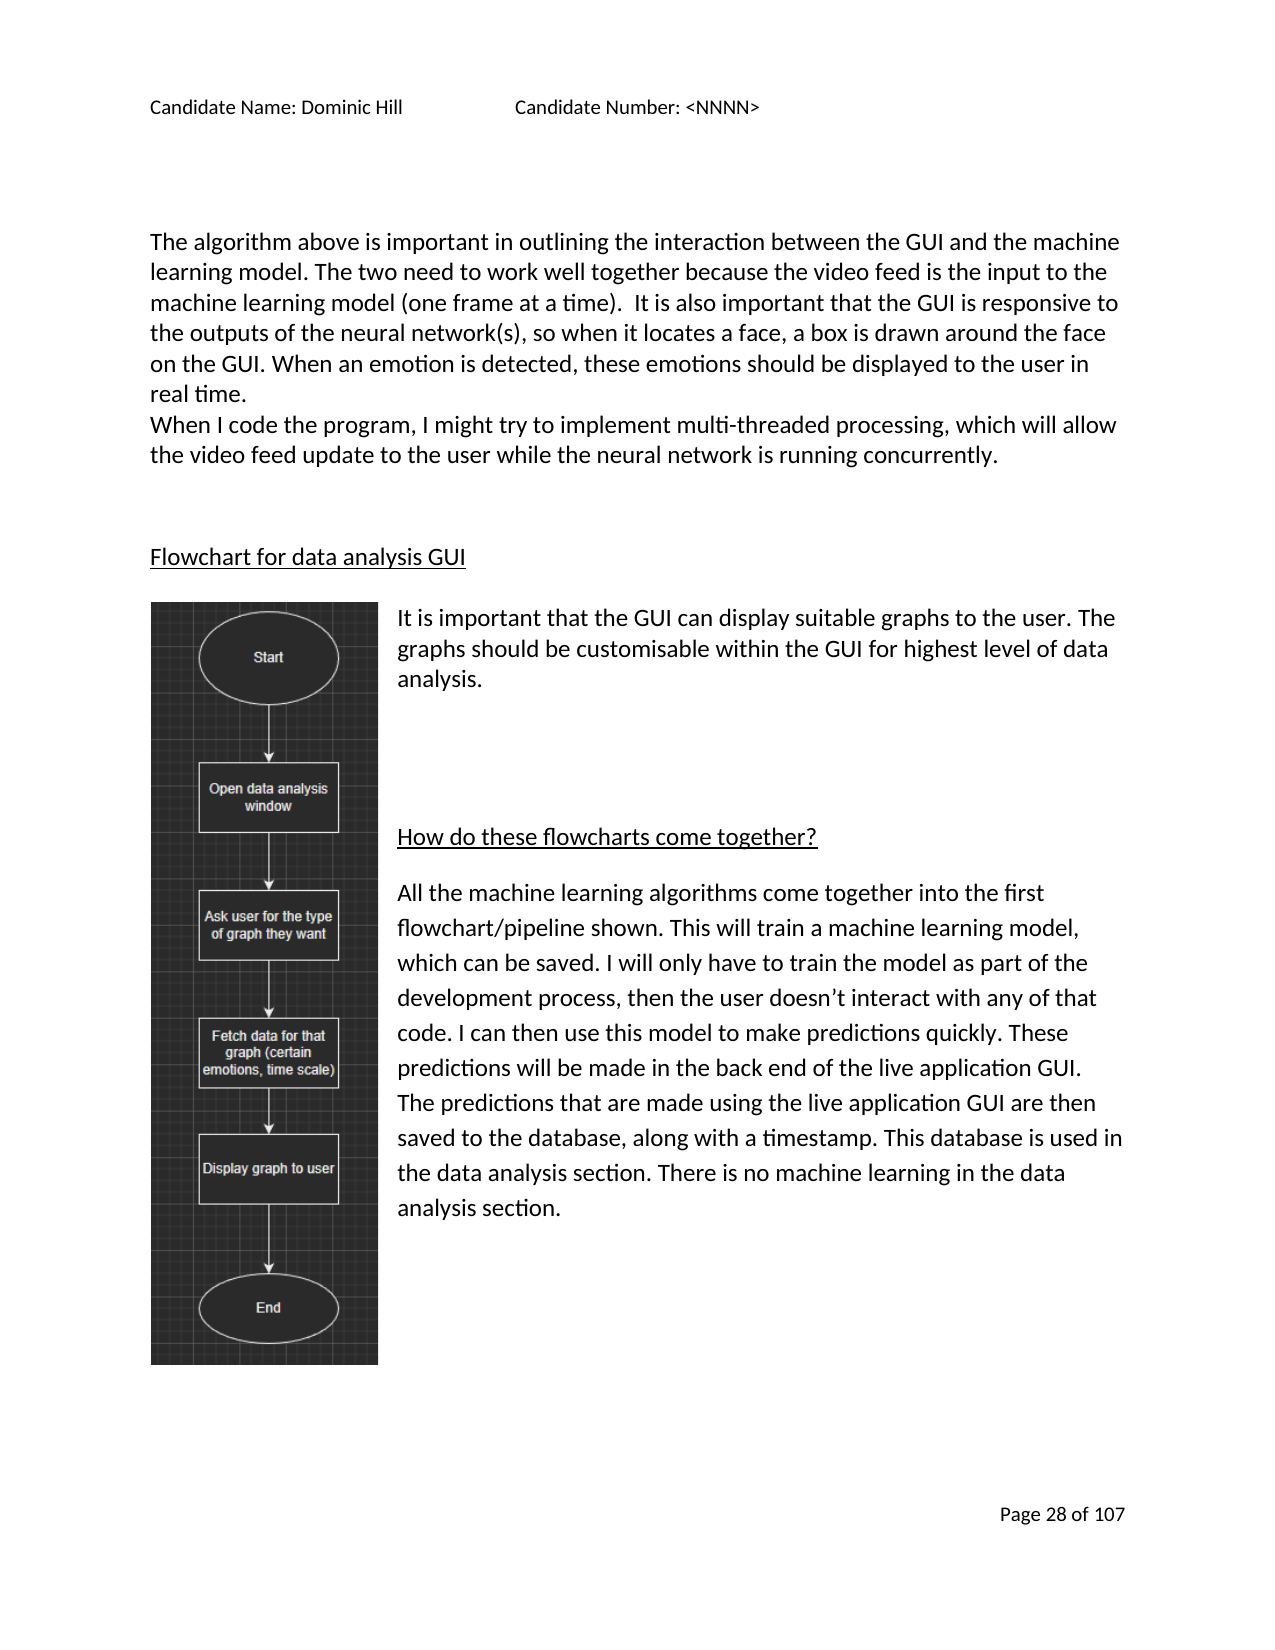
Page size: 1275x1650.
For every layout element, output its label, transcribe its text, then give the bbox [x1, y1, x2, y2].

text Flowchart for data analysis GUI [150, 541, 1125, 572]
text When I code the program, I might try to implement multi-threaded processing, which will allow the video feed update to the user while the neural network is running concurrently. [150, 409, 1125, 470]
text It is important that the GUI can display suitable graphs to the user. The graphs should be customisable within the GUI for highest level of data analysis. [378, 602, 1125, 694]
text All the machine learning algorithms come together into the first flowchart/pipeline shown. This will train a machine learning model, which can be saved. I will only have to train the model as part of the development process, then the user doesn’t interact with any of that code. I can then use this model to make predictions quickly. These predictions will be made in the back end of the live application GUI. The predictions that are made using the live application GUI are then saved to the database, along with a timestamp. This database is used in the data analysis section. There is no machine learning in the data analysis section. [378, 877, 1125, 1222]
text The algorithm above is important in outlining the interaction between the GUI and the machine learning model. The two need to work well together because the video feed is the input to the machine learning model (one frame at a time). It is also important that the GUI is responsive to the outputs of the neural network(s), so when it locates a face, a box is drawn around the face on the GUI. When an emotion is detected, these emotions should be displayed to the user in real time. [150, 226, 1125, 409]
text How do these flowcharts come together? [378, 821, 1125, 851]
picture [150, 602, 378, 1361]
